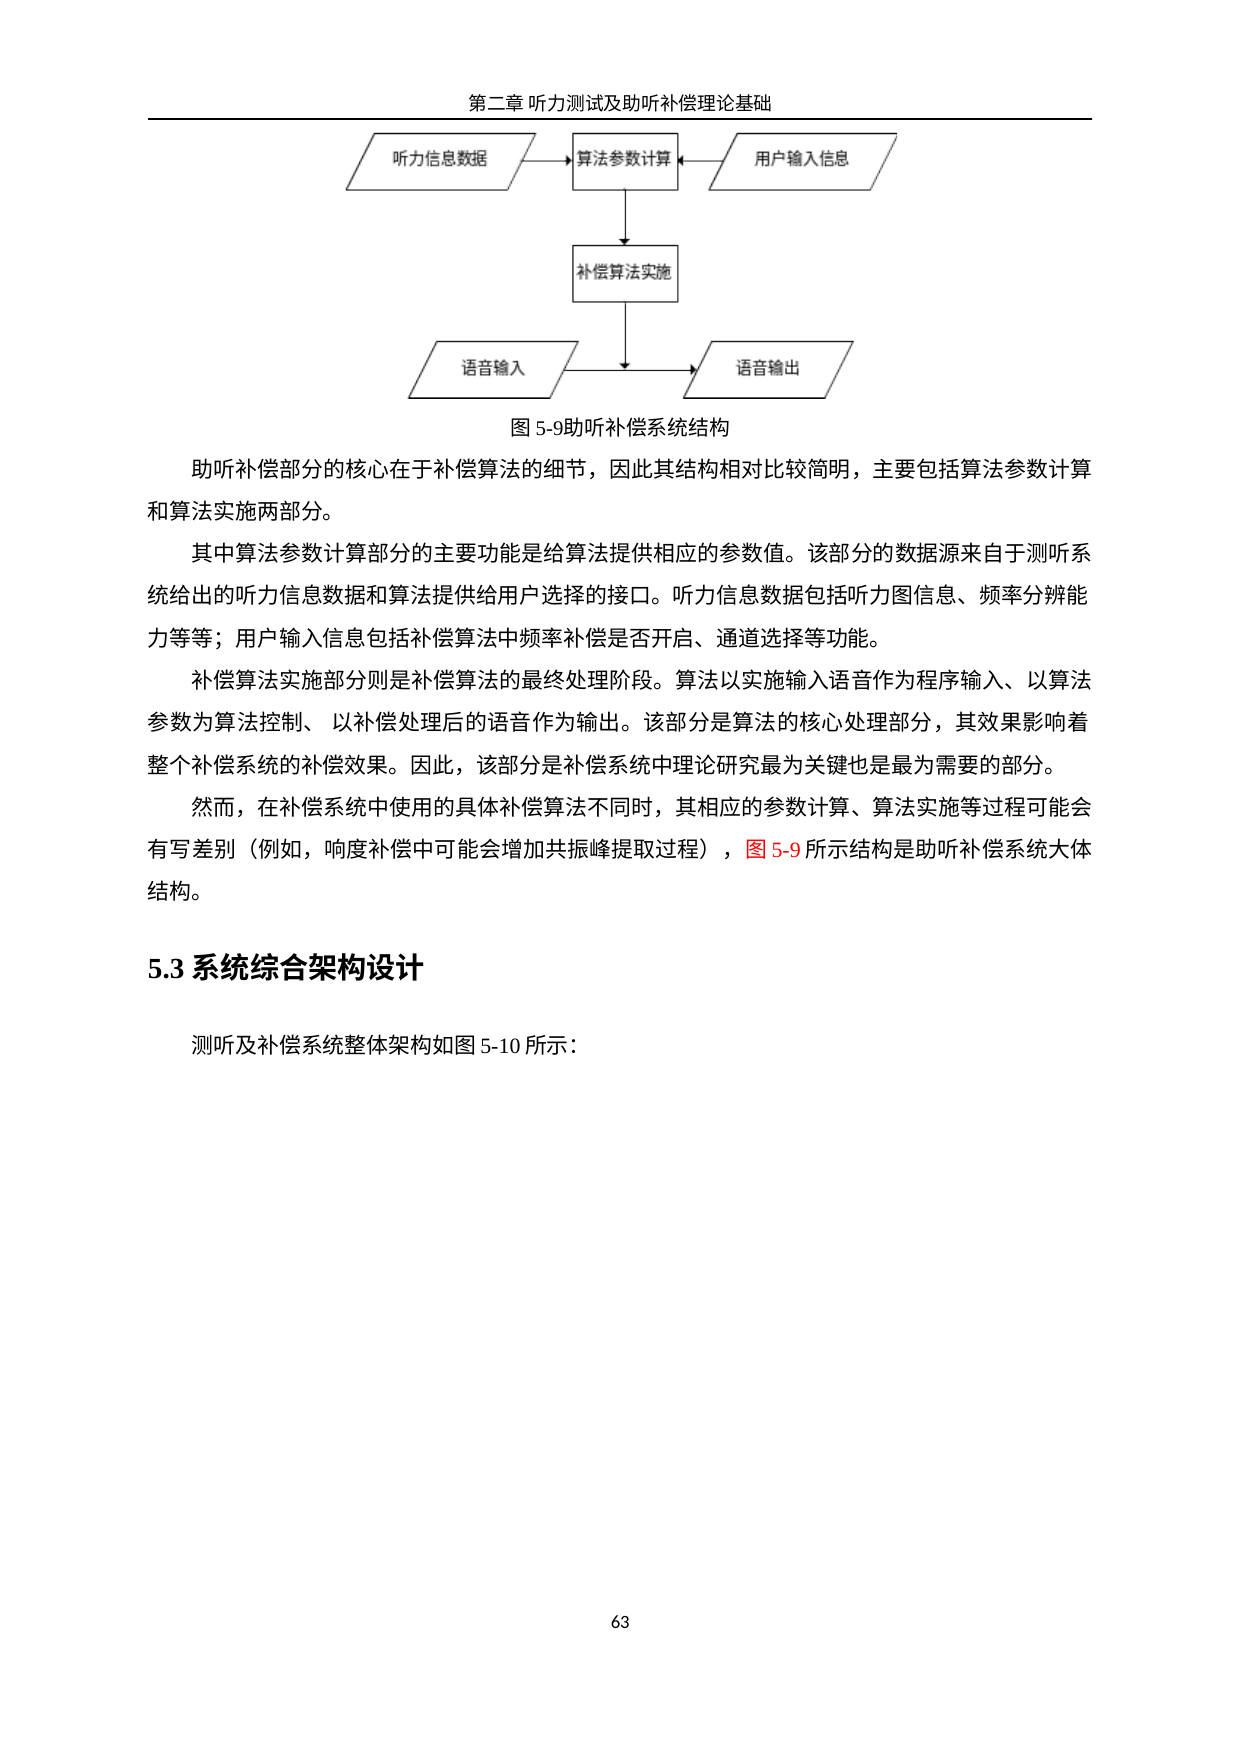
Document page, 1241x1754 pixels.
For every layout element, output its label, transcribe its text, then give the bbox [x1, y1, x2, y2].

text 然而，在补偿系统中使用的具体补偿算法不同时，其相应的参数计算、算法实施等过程可能会有写差别（例如，响度补偿中可能会增加共振峰提取过程），图5-9所示结构是助听补偿系统大体结构。 [148, 788, 1092, 907]
text 图5-9助听补偿系统结构 [148, 409, 1092, 443]
list 测听及补偿系统整体架构如图5-10所示： [191, 1027, 1092, 1061]
text 助听补偿部分的核心在于补偿算法的细节，因此其结构相对比较简明，主要包括算法参数计算和算法实施两部分。 [148, 451, 1092, 527]
text 补偿算法实施部分则是补偿算法的最终处理阶段。算法以实施输入语音作为程序输入、以算法参数为算法控制、 以补偿处理后的语音作为输出。该部分是算法的核心处理部分，其效果影响着整个补偿系统的补偿效果。因此，该部分是补偿系统中理论研究最为关键也是最为需要的部分。 [148, 662, 1092, 780]
text 5.3 系统综合架构设计 [148, 932, 1092, 1000]
text 其中算法参数计算部分的主要功能是给算法提供相应的参数值。该部分的数据源来自于测听系统给出的听力信息数据和算法提供给用户选择的接口。听力信息数据包括听力图信息、频率分辨能力等等；用户输入信息包括补偿算法中频率补偿是否开启、通道选择等功能。 [148, 535, 1092, 654]
